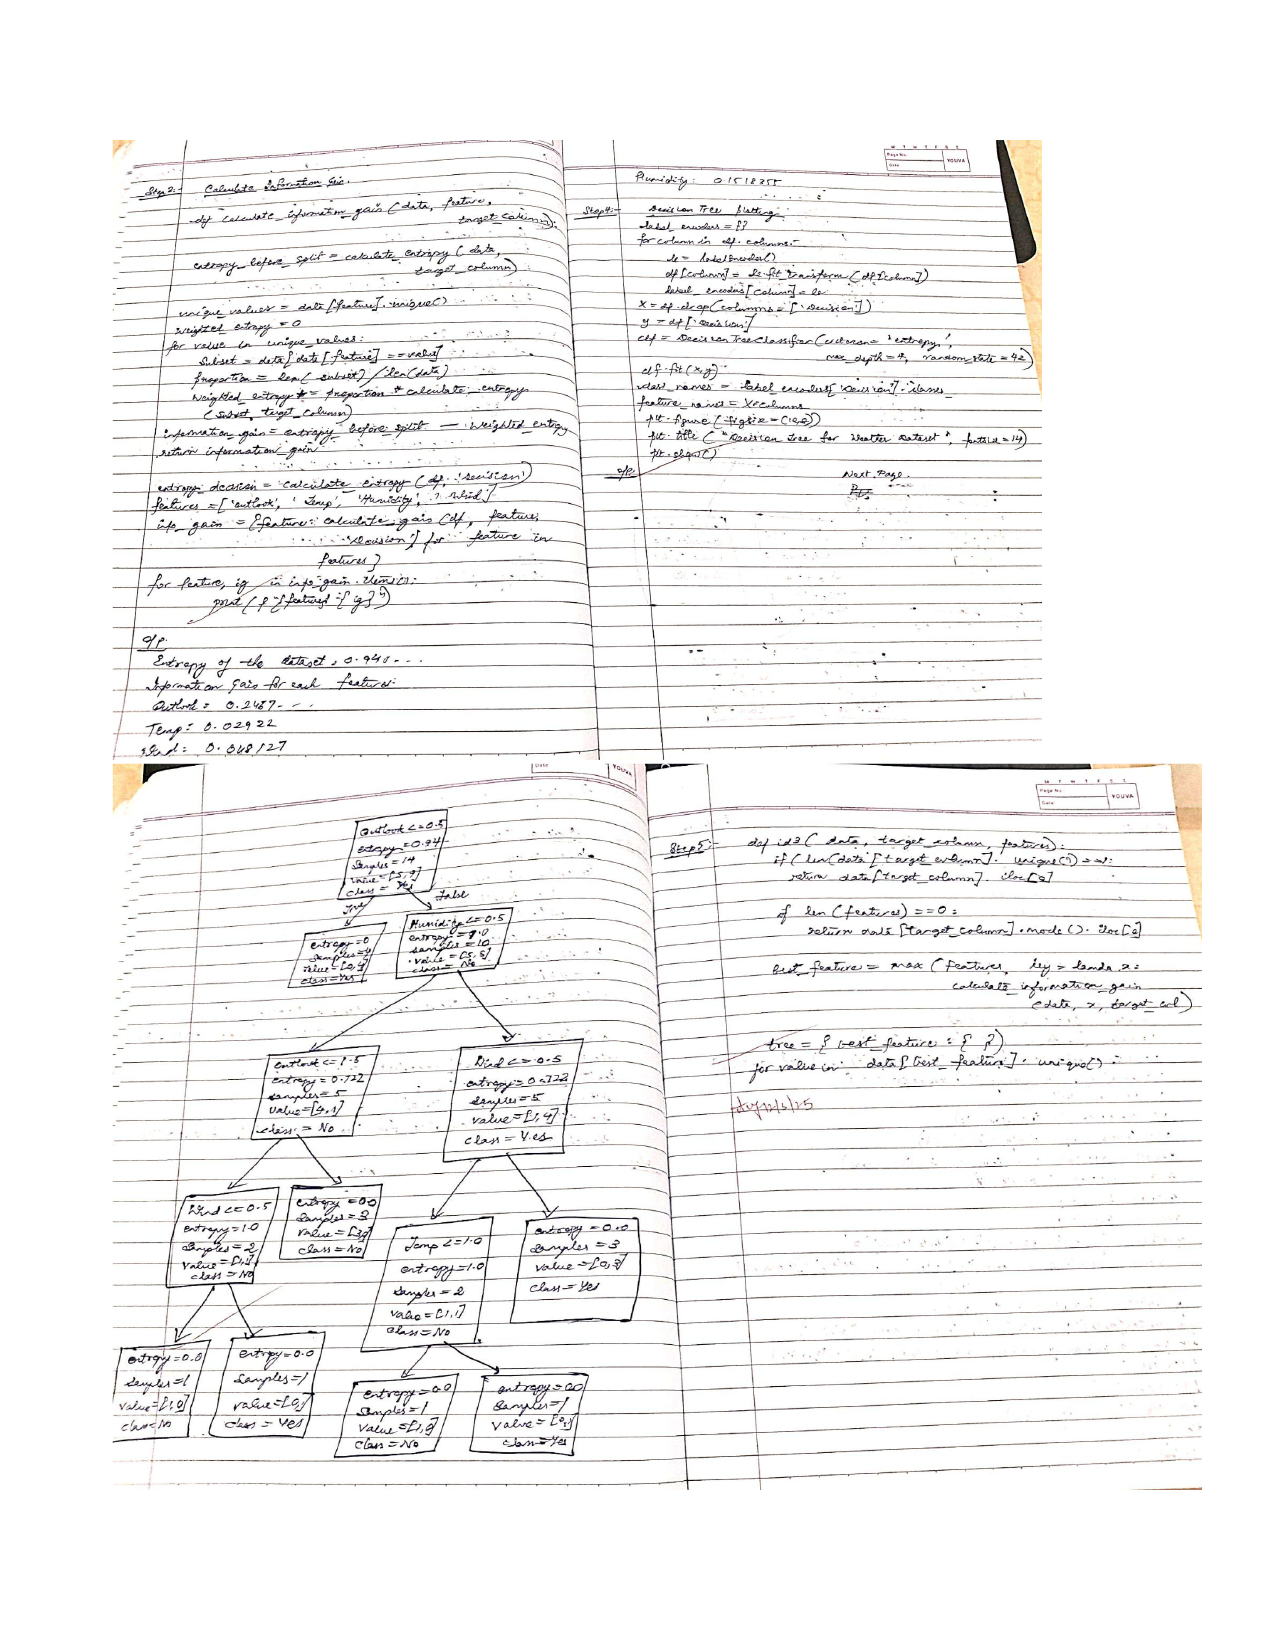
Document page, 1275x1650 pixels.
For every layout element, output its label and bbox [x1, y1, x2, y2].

picture [114, 140, 1041, 760]
picture [114, 764, 1201, 1489]
